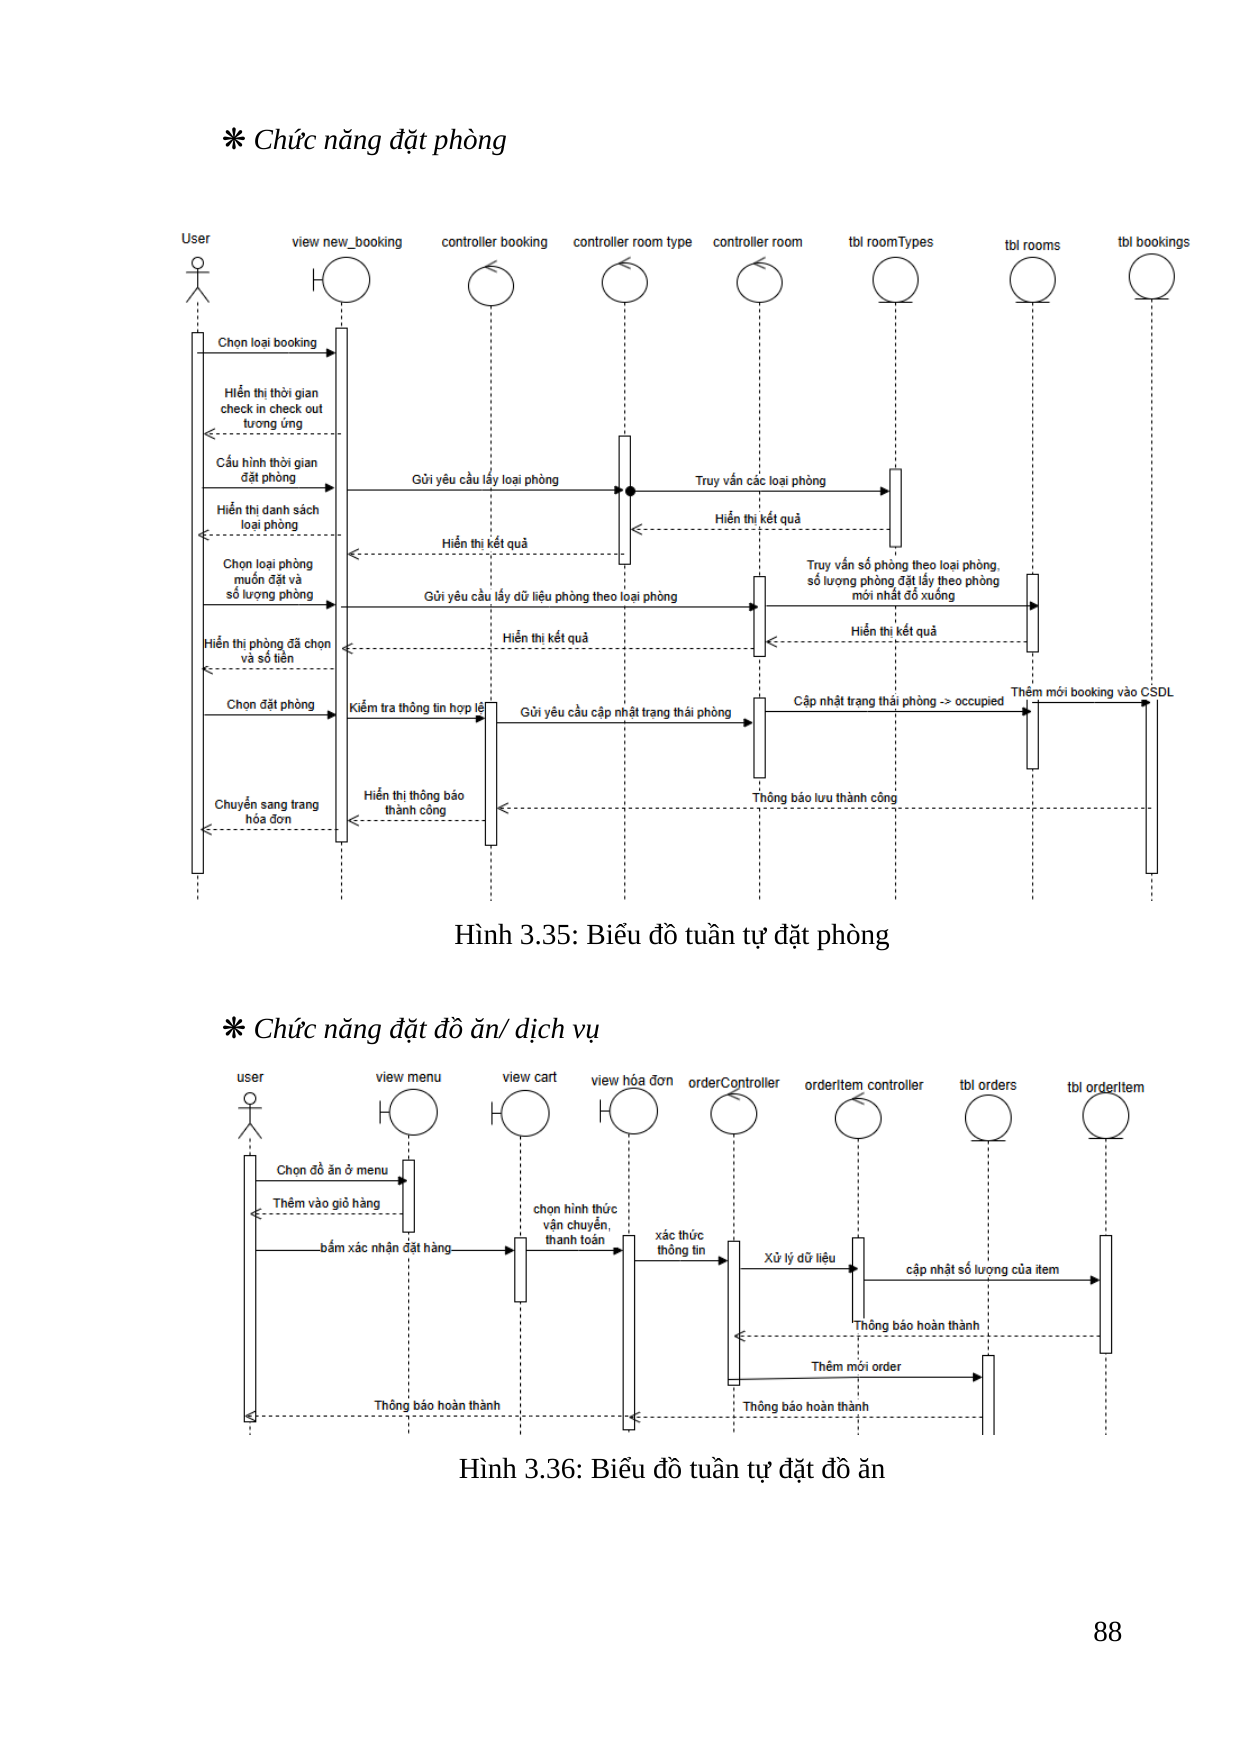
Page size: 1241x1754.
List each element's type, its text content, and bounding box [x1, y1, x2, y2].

text ❋ Chức năng đặt phòng [177, 118, 1122, 158]
picture [177, 213, 1194, 901]
text Hình 3.36: Biểu đồ tuần tự đặt đồ ăn [177, 1451, 1122, 1485]
text ❋ Chức năng đặt đồ ăn/ dịch vụ [177, 1007, 1122, 1047]
picture [221, 1058, 1167, 1435]
text Hình 3.35: Biểu đồ tuần tự đặt phòng [177, 917, 1122, 951]
